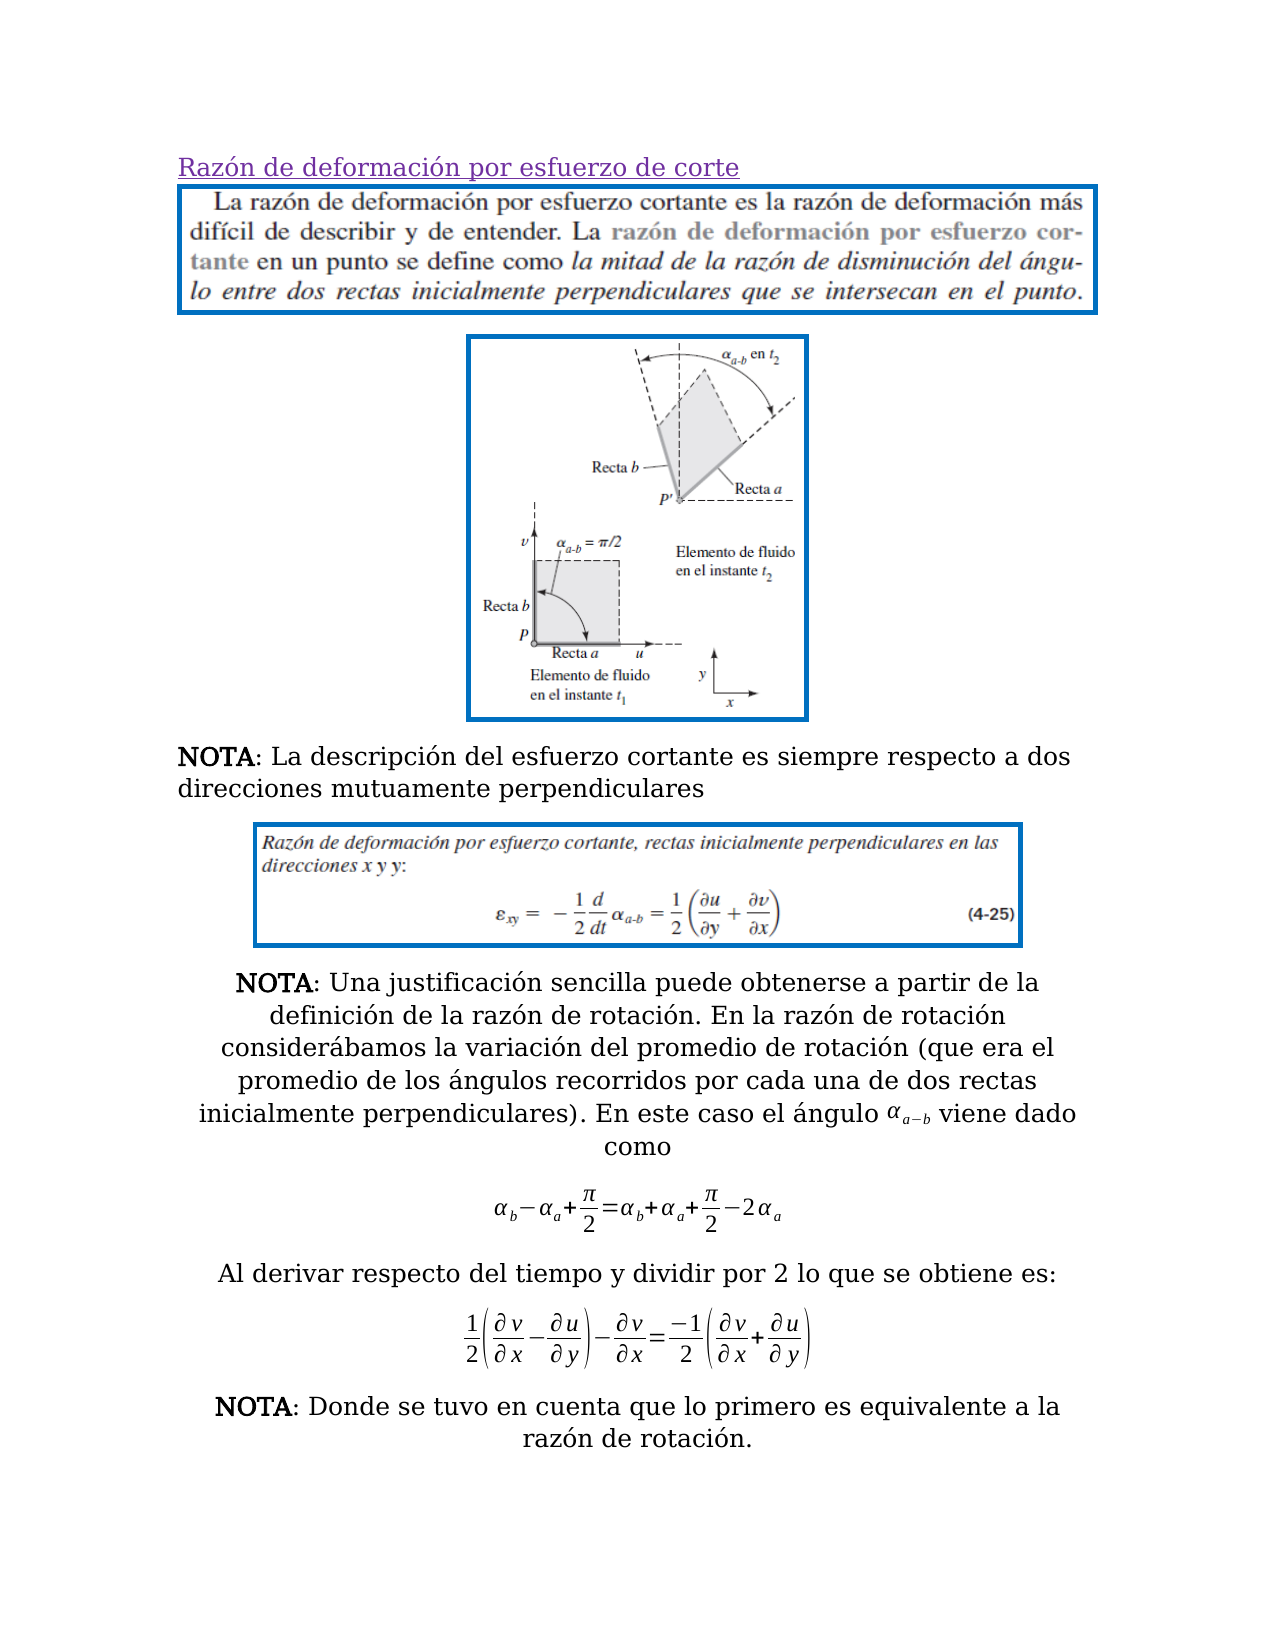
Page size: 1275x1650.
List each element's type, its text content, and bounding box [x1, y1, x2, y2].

text Al derivar respecto del tiempo y dividir por 2 lo que se obtiene es: [177, 1257, 1098, 1287]
subtitle Razón de deformación por esfuerzo de corte [177, 152, 1098, 182]
picture [471, 339, 804, 717]
text NOTA: La descripción del esfuerzo cortante es siempre respecto a dos direcciones mutuamente perpendiculares [177, 741, 1098, 803]
text NOTA: Donde se tuvo en cuenta que lo primero es equivalente a la razón de rotación. [177, 1391, 1098, 1453]
text NOTA: Una justificación sencilla puede obtenerse a partir de la definición de la razón de rotación. En la razón de rotación considerábamos la variación del promedio de rotación (que era el promedio de los ángulos recorridos por cada una de dos rectas inicialmente perpendiculares). En este caso el ángulo viene dado como [177, 967, 1098, 1160]
picture [182, 189, 1093, 310]
picture [257, 827, 1018, 943]
